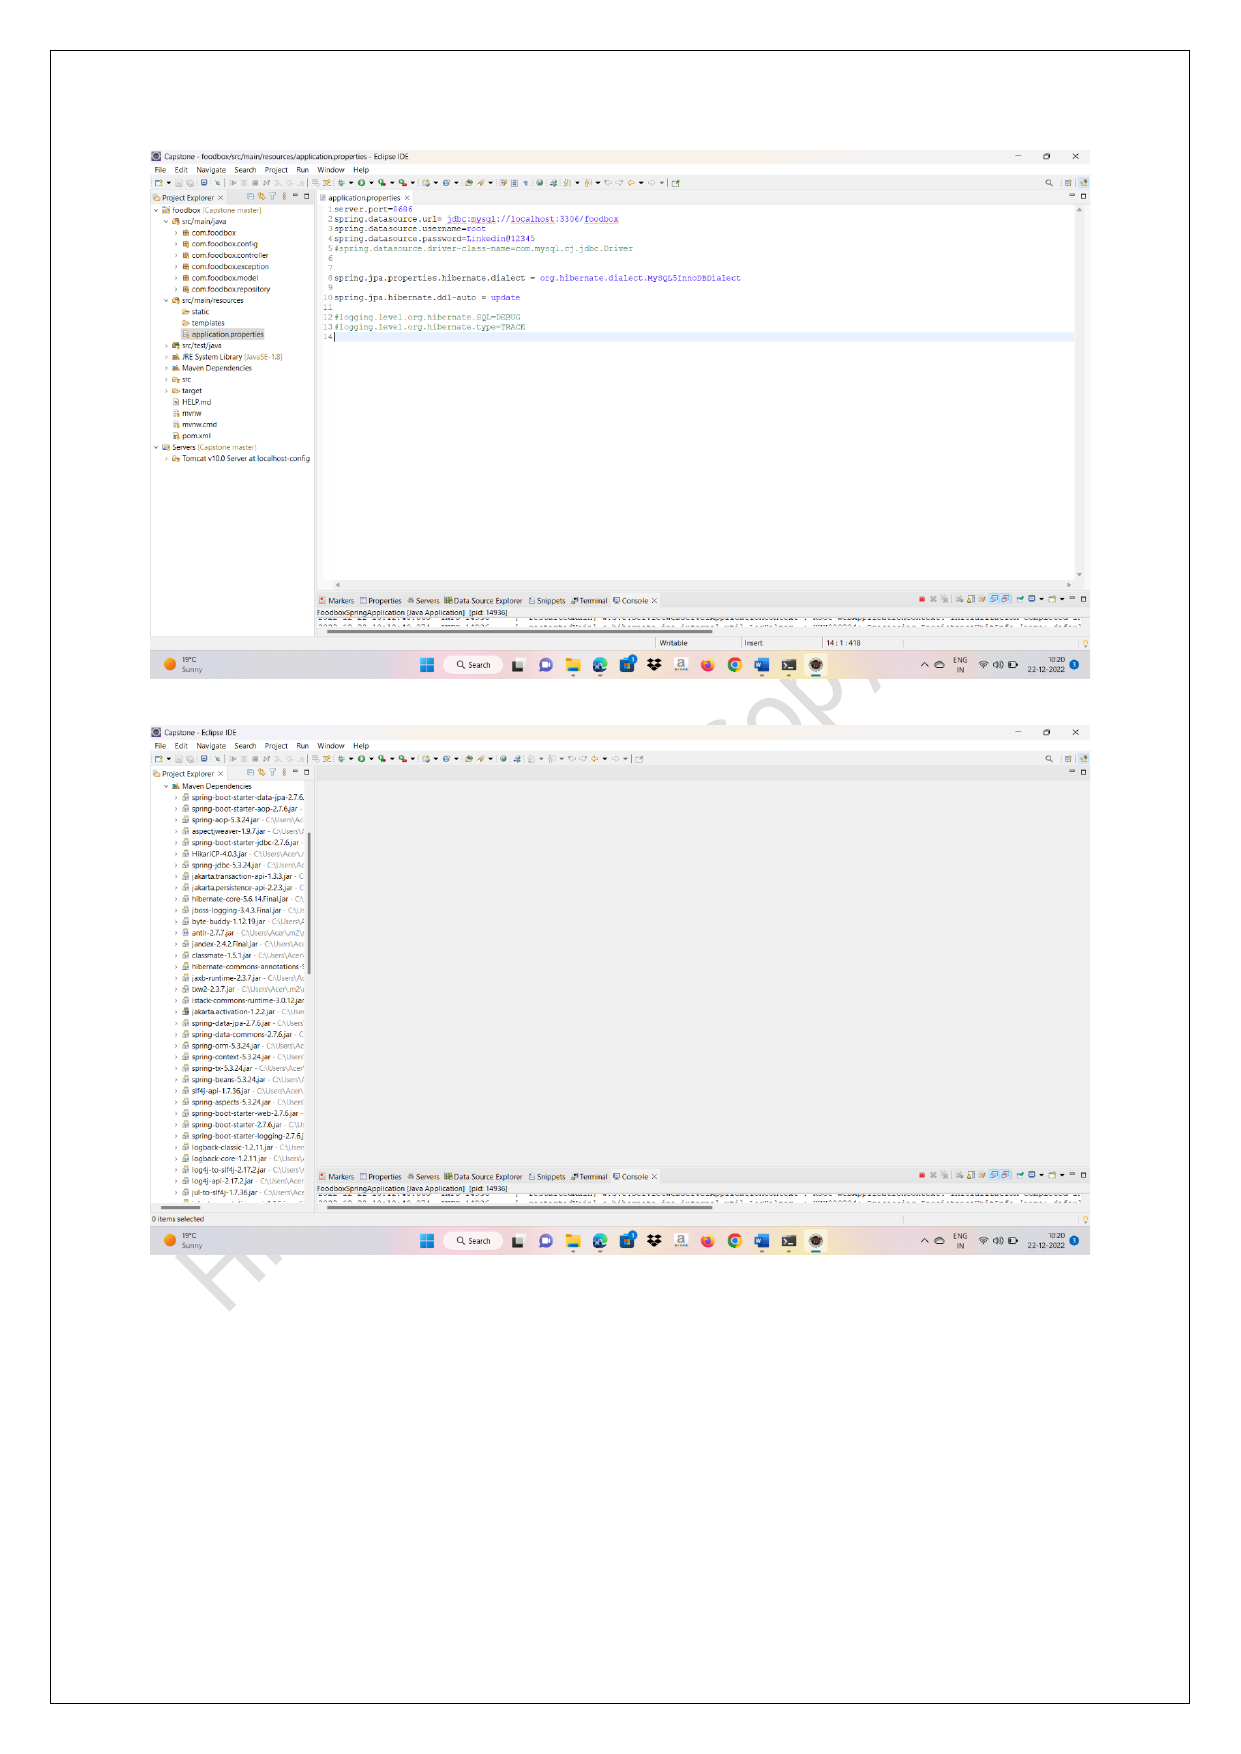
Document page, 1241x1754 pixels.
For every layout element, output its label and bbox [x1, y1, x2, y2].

picture [150, 725, 1091, 1255]
picture [150, 150, 1091, 679]
